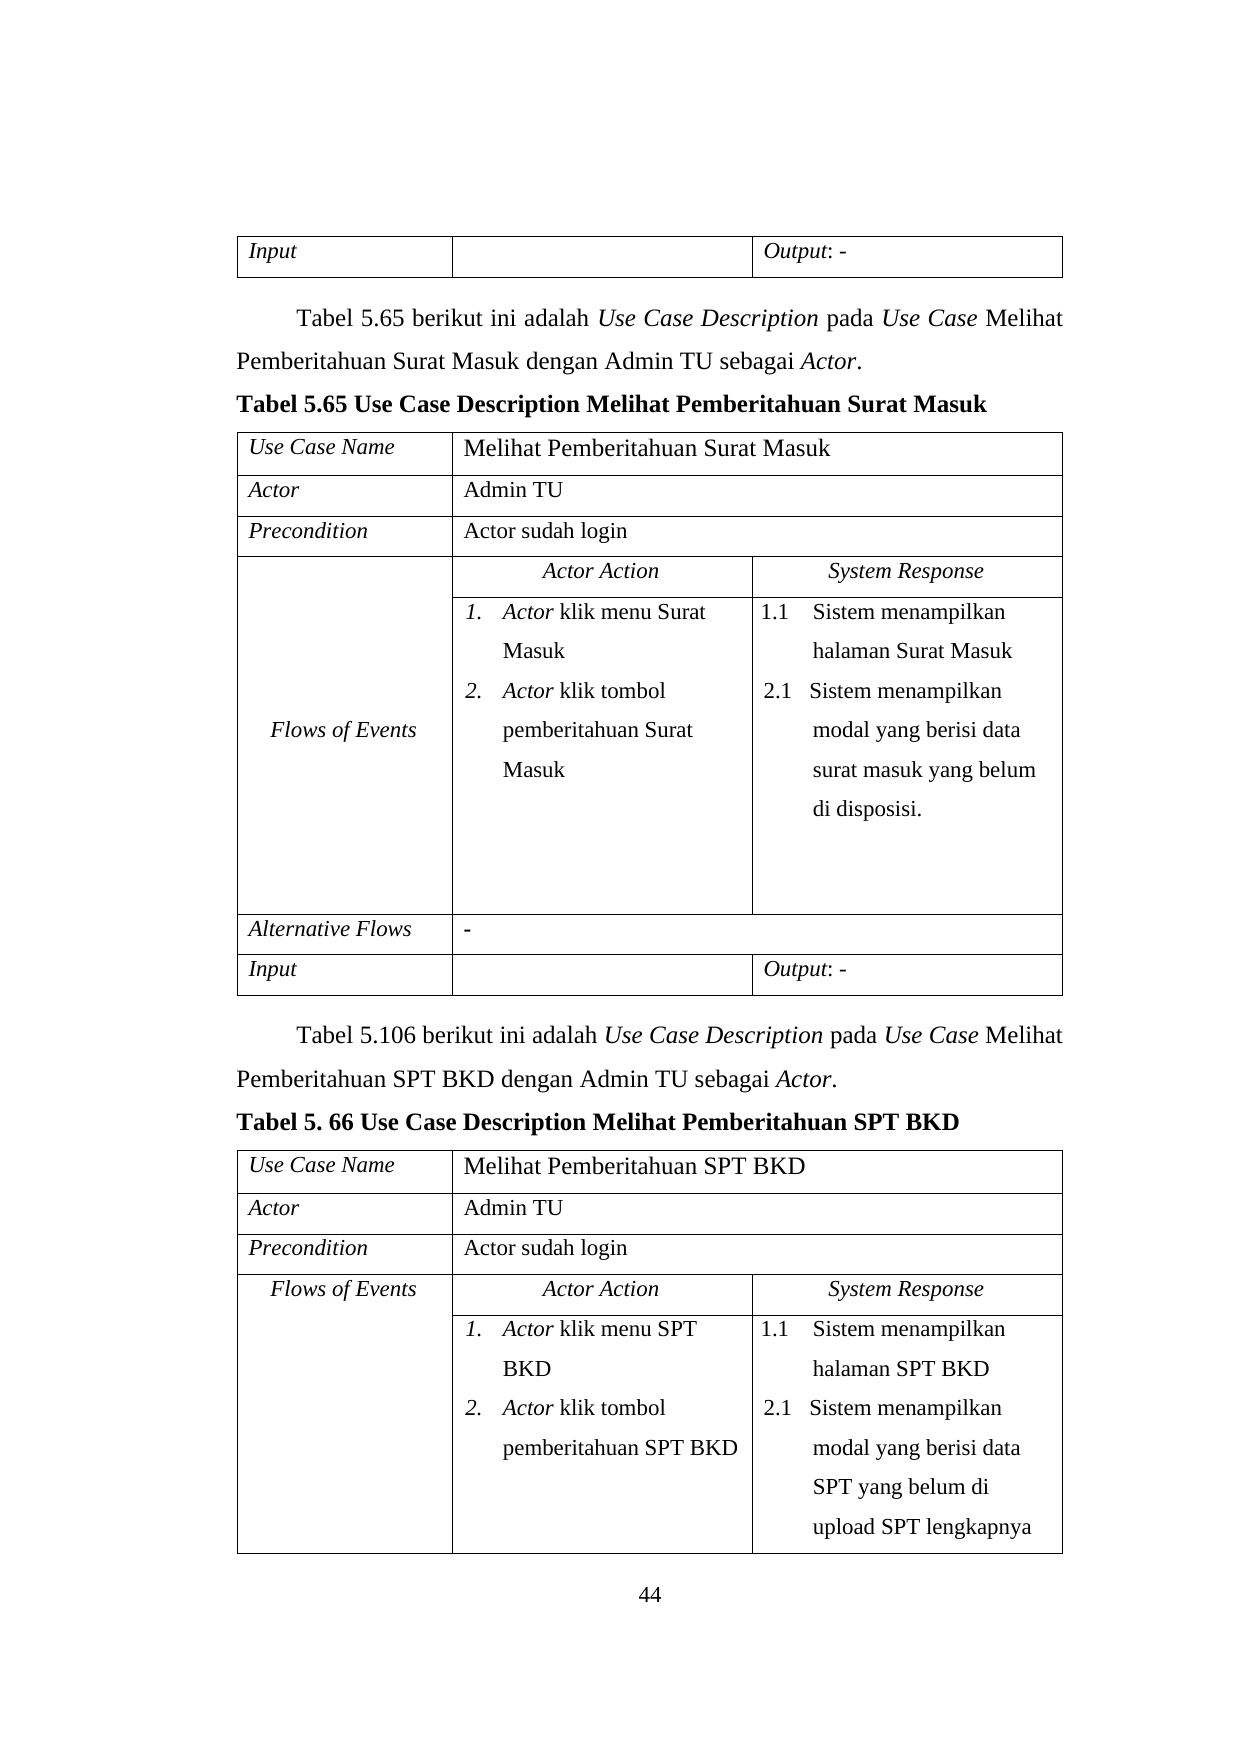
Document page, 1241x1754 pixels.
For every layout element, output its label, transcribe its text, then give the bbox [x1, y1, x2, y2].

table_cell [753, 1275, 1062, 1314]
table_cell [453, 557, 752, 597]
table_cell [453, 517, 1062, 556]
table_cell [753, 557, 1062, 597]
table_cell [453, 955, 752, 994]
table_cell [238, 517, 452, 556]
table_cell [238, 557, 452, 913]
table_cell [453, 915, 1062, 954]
text Tabel 5.65 berikut ini adalah Use Case Description pada Use Case Melihat Pemberitahuan Surat Masuk dengan Admin TU sebagai Actor. [236, 303, 1063, 375]
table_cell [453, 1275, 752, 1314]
text Tabel 5.65 Use Case Description Melihat Pemberitahuan Surat Masuk [236, 389, 1063, 418]
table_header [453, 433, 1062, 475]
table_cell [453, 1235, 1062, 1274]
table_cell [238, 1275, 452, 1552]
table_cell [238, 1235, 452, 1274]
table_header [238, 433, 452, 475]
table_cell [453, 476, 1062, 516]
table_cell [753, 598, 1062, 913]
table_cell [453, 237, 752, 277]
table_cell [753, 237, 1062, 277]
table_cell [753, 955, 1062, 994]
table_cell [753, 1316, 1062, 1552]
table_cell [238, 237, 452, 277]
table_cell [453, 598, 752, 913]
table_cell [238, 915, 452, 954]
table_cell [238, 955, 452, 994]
text Tabel 5. 66 Use Case Description Melihat Pemberitahuan SPT BKD [236, 1107, 1063, 1136]
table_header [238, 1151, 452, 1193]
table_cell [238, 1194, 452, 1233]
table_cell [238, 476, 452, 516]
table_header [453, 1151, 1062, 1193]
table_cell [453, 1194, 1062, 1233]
text Tabel 5.106 berikut ini adalah Use Case Description pada Use Case Melihat Pemberitahuan SPT BKD dengan Admin TU sebagai Actor. [236, 1021, 1063, 1092]
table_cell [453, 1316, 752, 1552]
